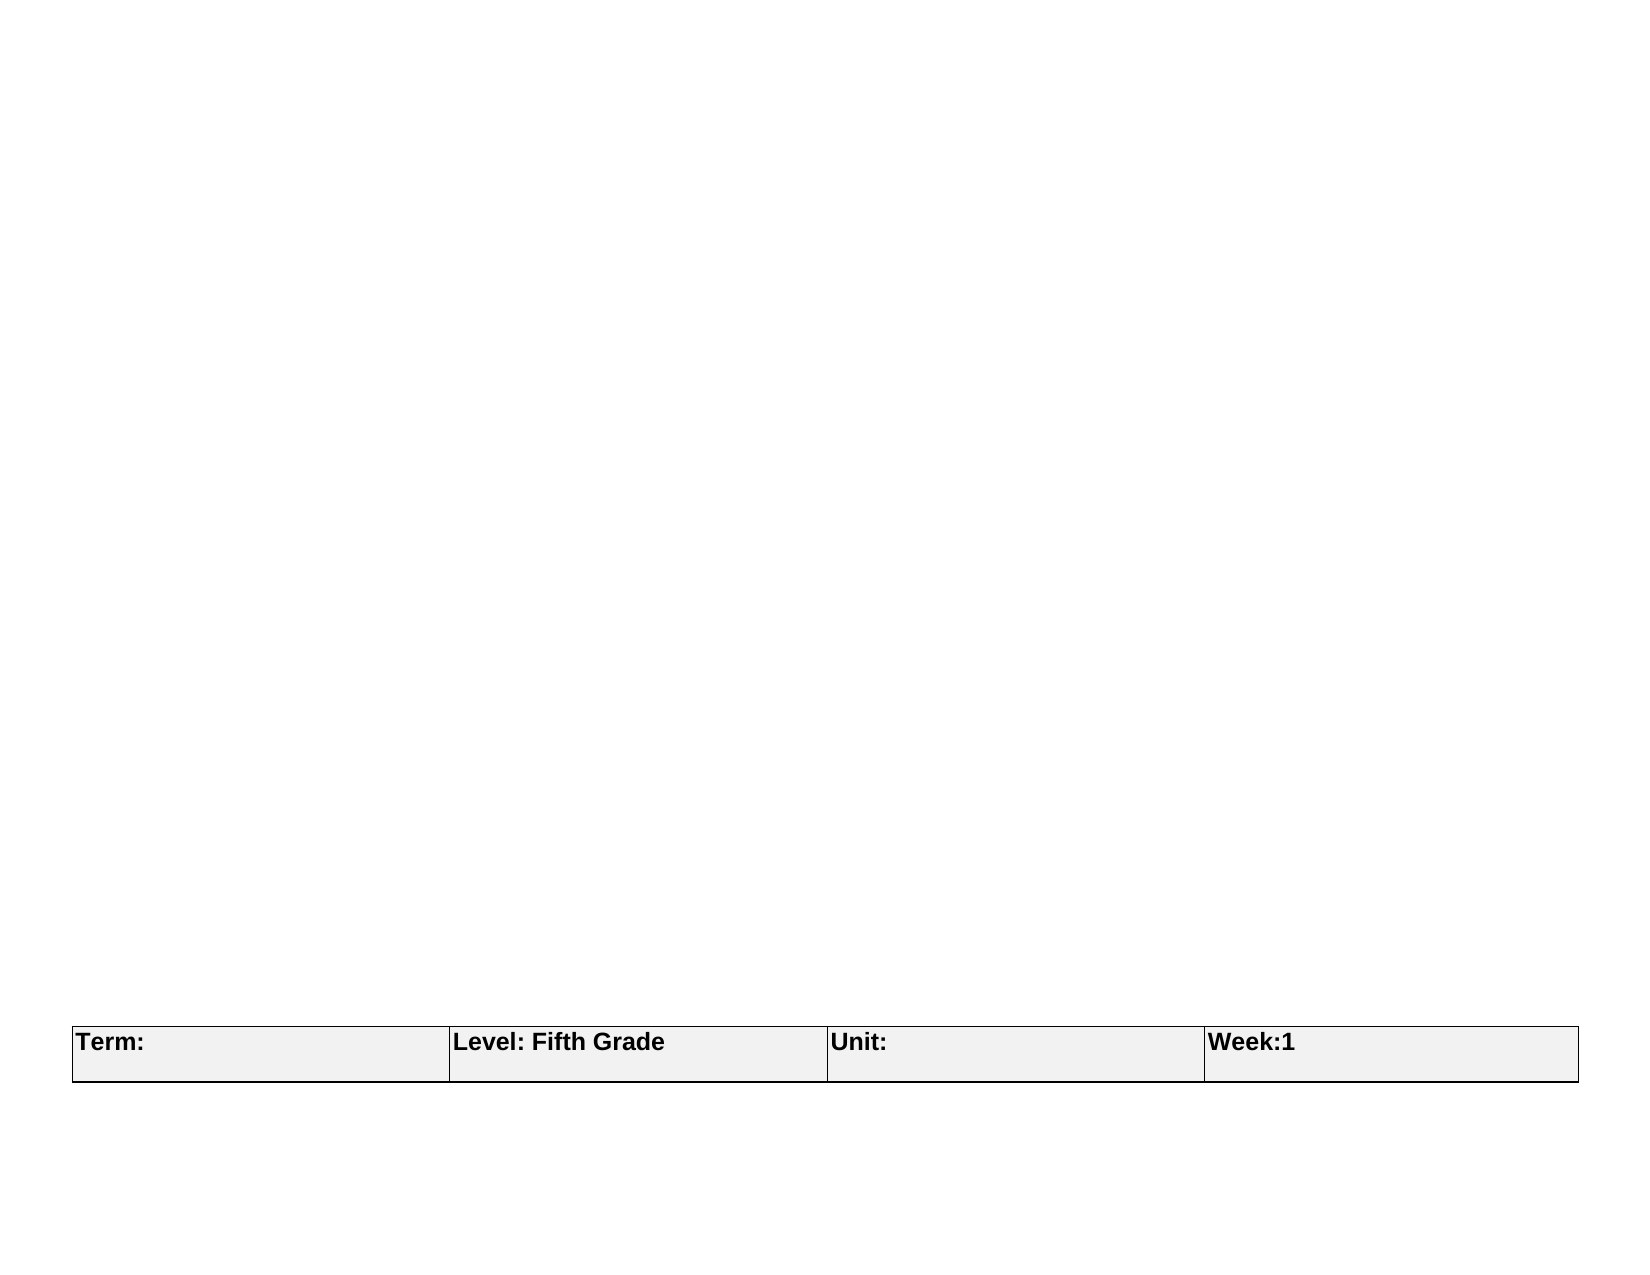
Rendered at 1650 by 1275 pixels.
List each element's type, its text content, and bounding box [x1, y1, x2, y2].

table_header Level: Fifth Grade [450, 1027, 827, 1081]
table_header Unit: [828, 1027, 1204, 1081]
table_header Week:1 [1205, 1027, 1578, 1081]
table_header Term: [73, 1027, 449, 1081]
